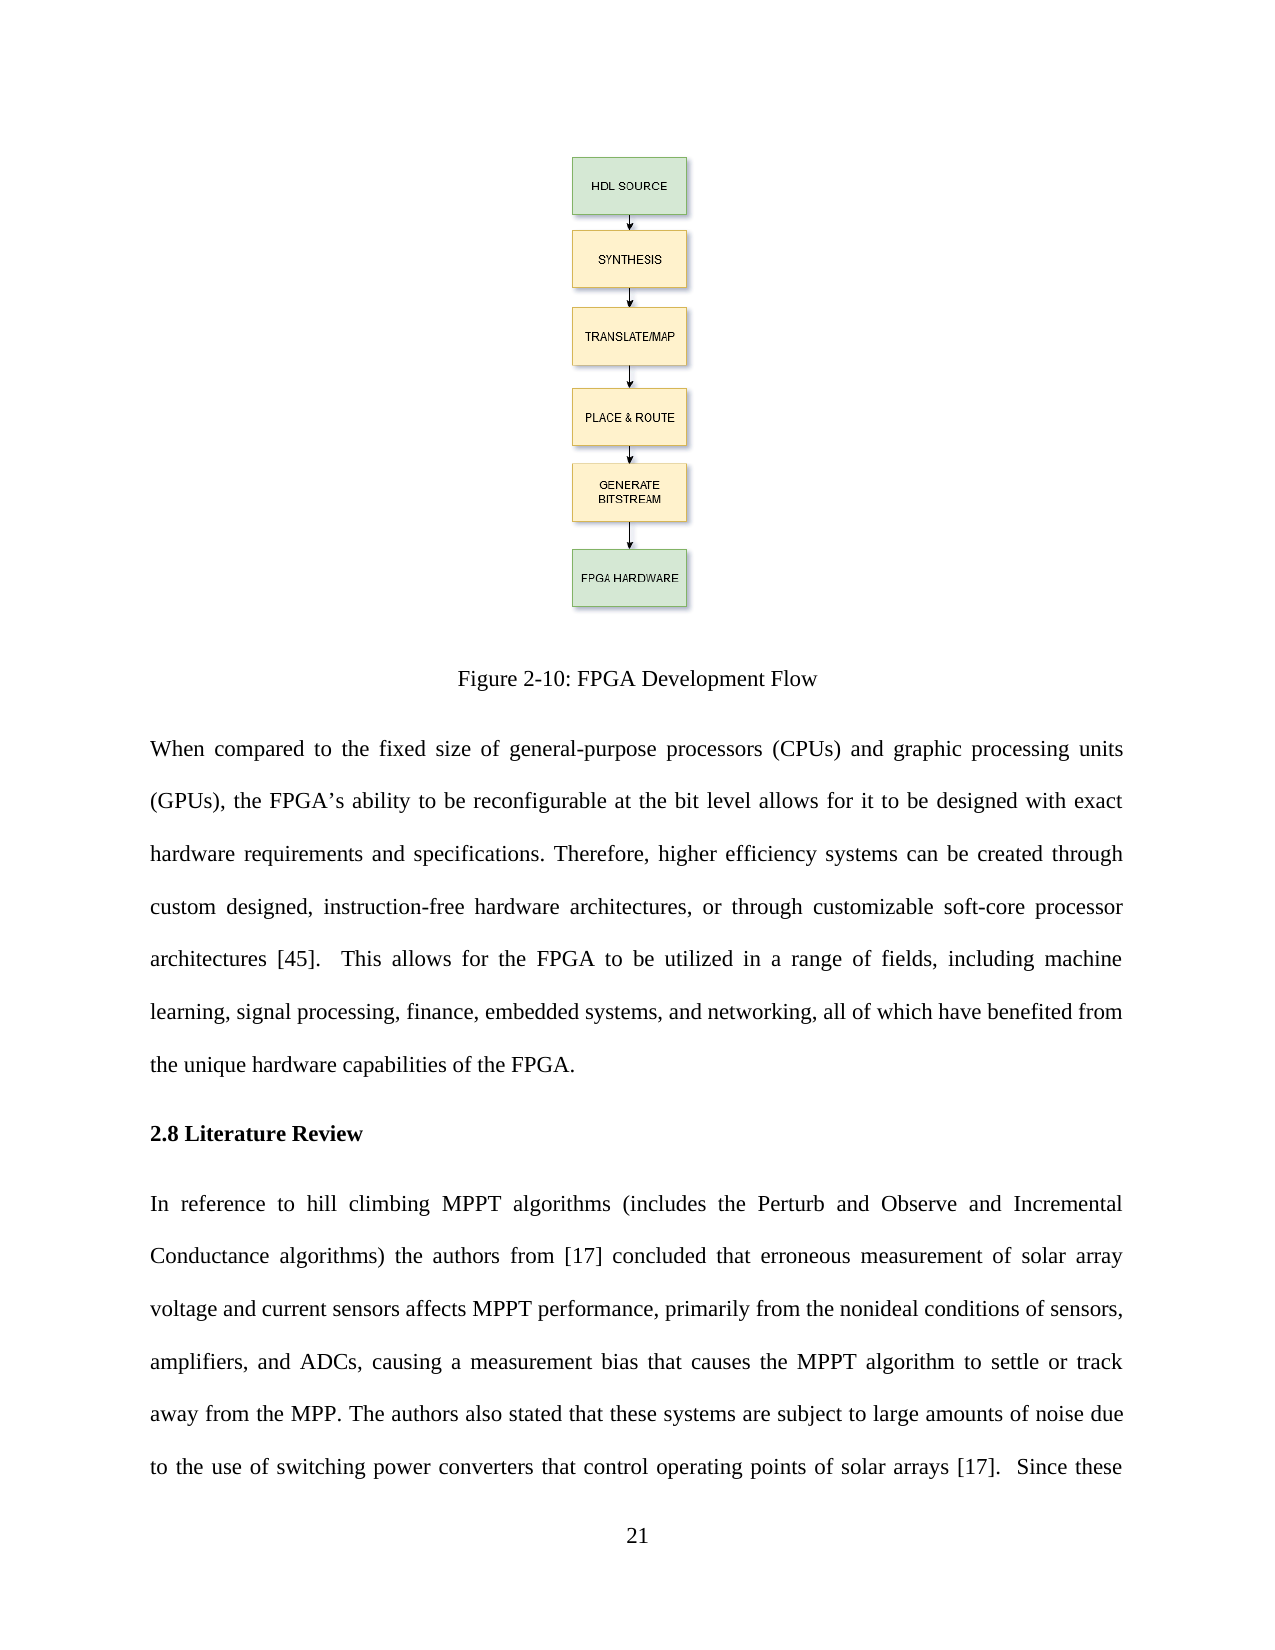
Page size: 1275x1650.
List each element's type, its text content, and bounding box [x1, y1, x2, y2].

text When compared to the fixed size of general-purpose processors (CPUs) and graphic processing units (GPUs), the FPGA’s ability to be reconfigurable at the bit level allows for it to be designed with exact hardware requirements and specifications. Therefore, higher efficiency systems can be created through custom designed, instruction-free hardware architectures, or through customizable soft-core processor architectures [45]. This allows for the FPGA to be utilized in a range of fields, including machine learning, signal processing, finance, embedded systems, and networking, all of which have benefited from the unique hardware capabilities of the FPGA. [150, 734, 1125, 1077]
text 2.8 Literature Review [150, 1120, 1125, 1147]
picture [531, 150, 744, 621]
text Figure 2-10: FPGA Development Flow [150, 665, 1125, 692]
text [150, 1189, 1125, 1479]
